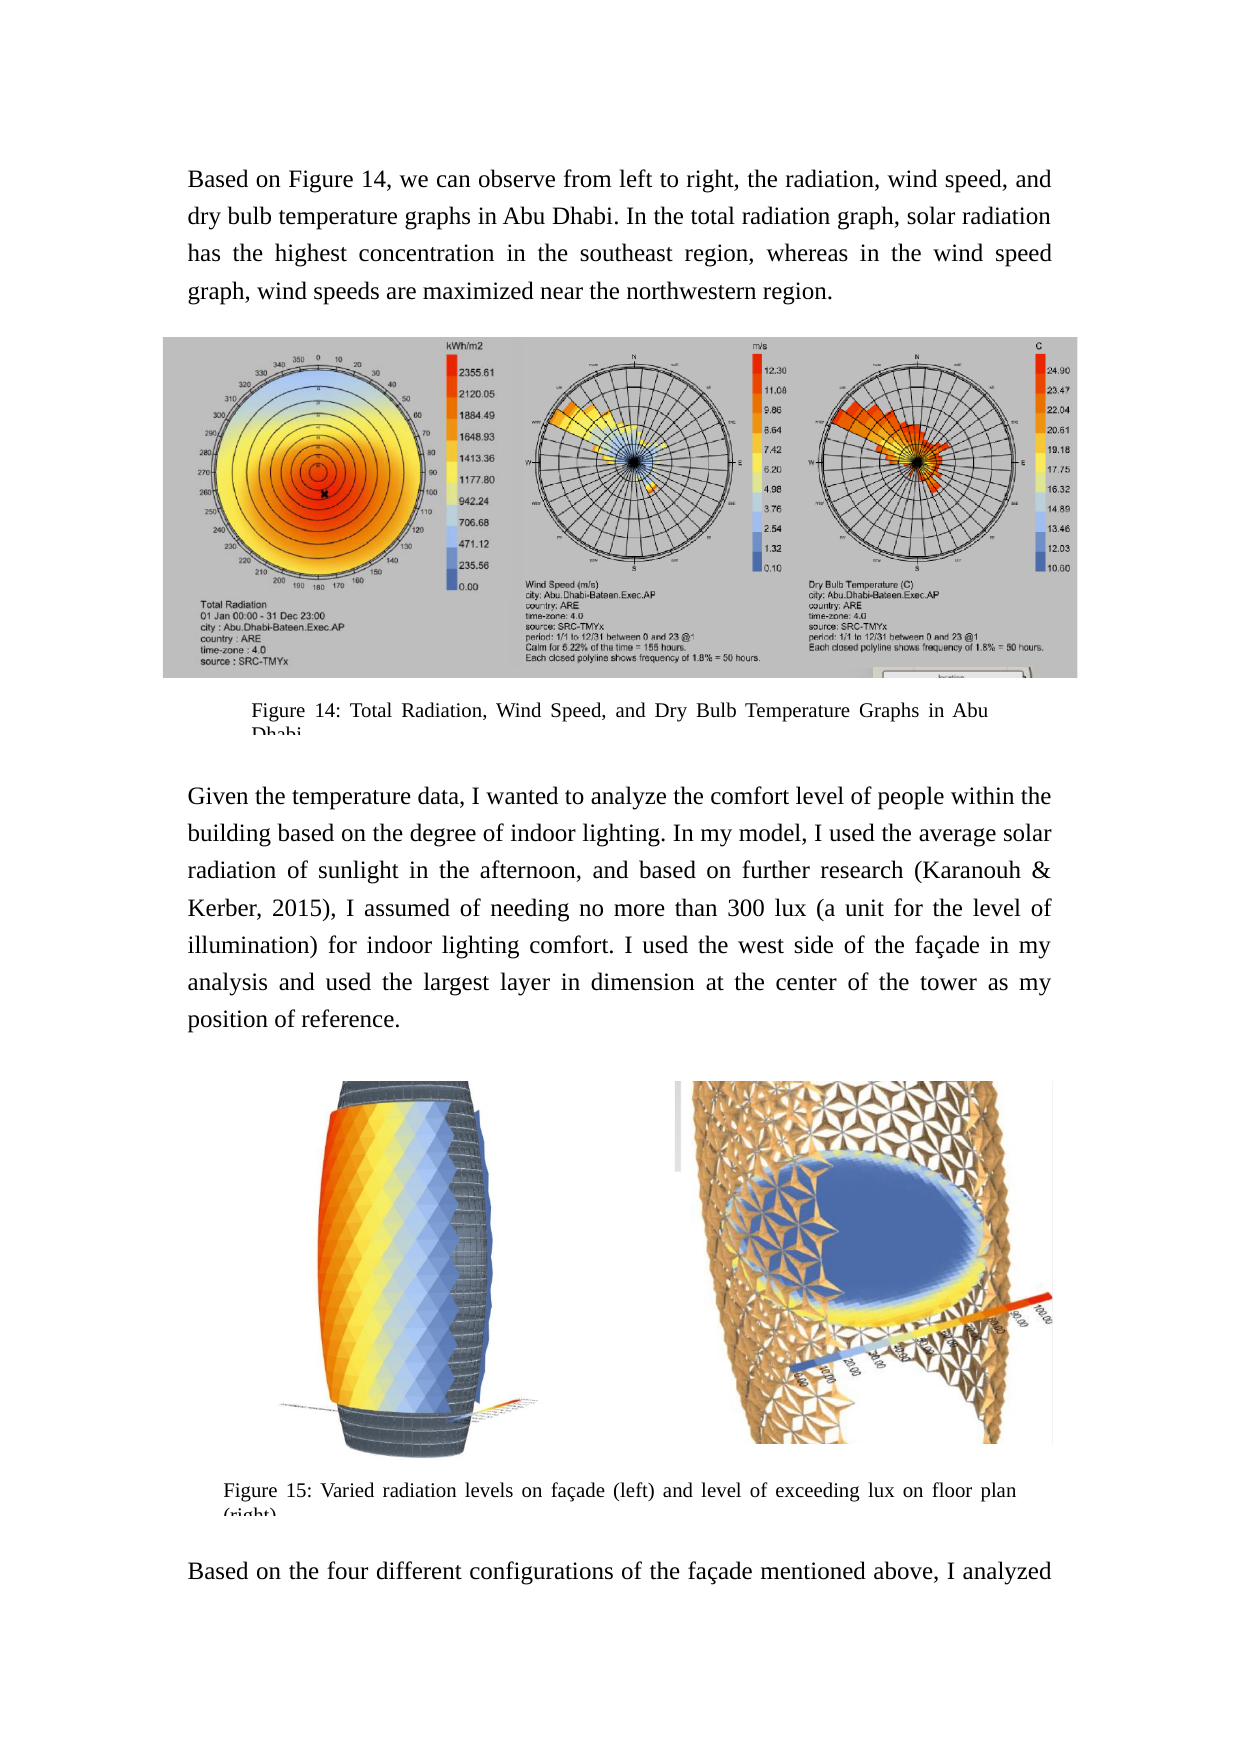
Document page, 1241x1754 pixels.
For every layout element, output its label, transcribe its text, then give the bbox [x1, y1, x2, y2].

picture [674, 1081, 1053, 1444]
picture [226, 1081, 559, 1461]
picture [162, 337, 1078, 678]
text Based on Figure 14, we can observe from left to right, the radiation, wind speed, and dry bulb temperature graphs in Abu Dhabi. In the total radiation graph, solar radiation has the highest concentration in the southeast region, whereas in the wind speed graph, wind speeds are maximized near the northwestern region. [187, 162, 1053, 306]
text Given the temperature data, I wanted to analyze the comfort level of people within the building based on the degree of indoor lighting. In my model, I used the average solar radiation of sunlight in the afternoon, and based on further research (Karanouh & Kerber, 2015), I assumed of needing no more than 300 lux (a unit for the level of illumination) for indoor lighting comfort. I used the west side of the façade in my analysis and used the largest layer in dimension at the center of the tower as my position of reference. [187, 779, 1053, 1035]
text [187, 1554, 1053, 1587]
